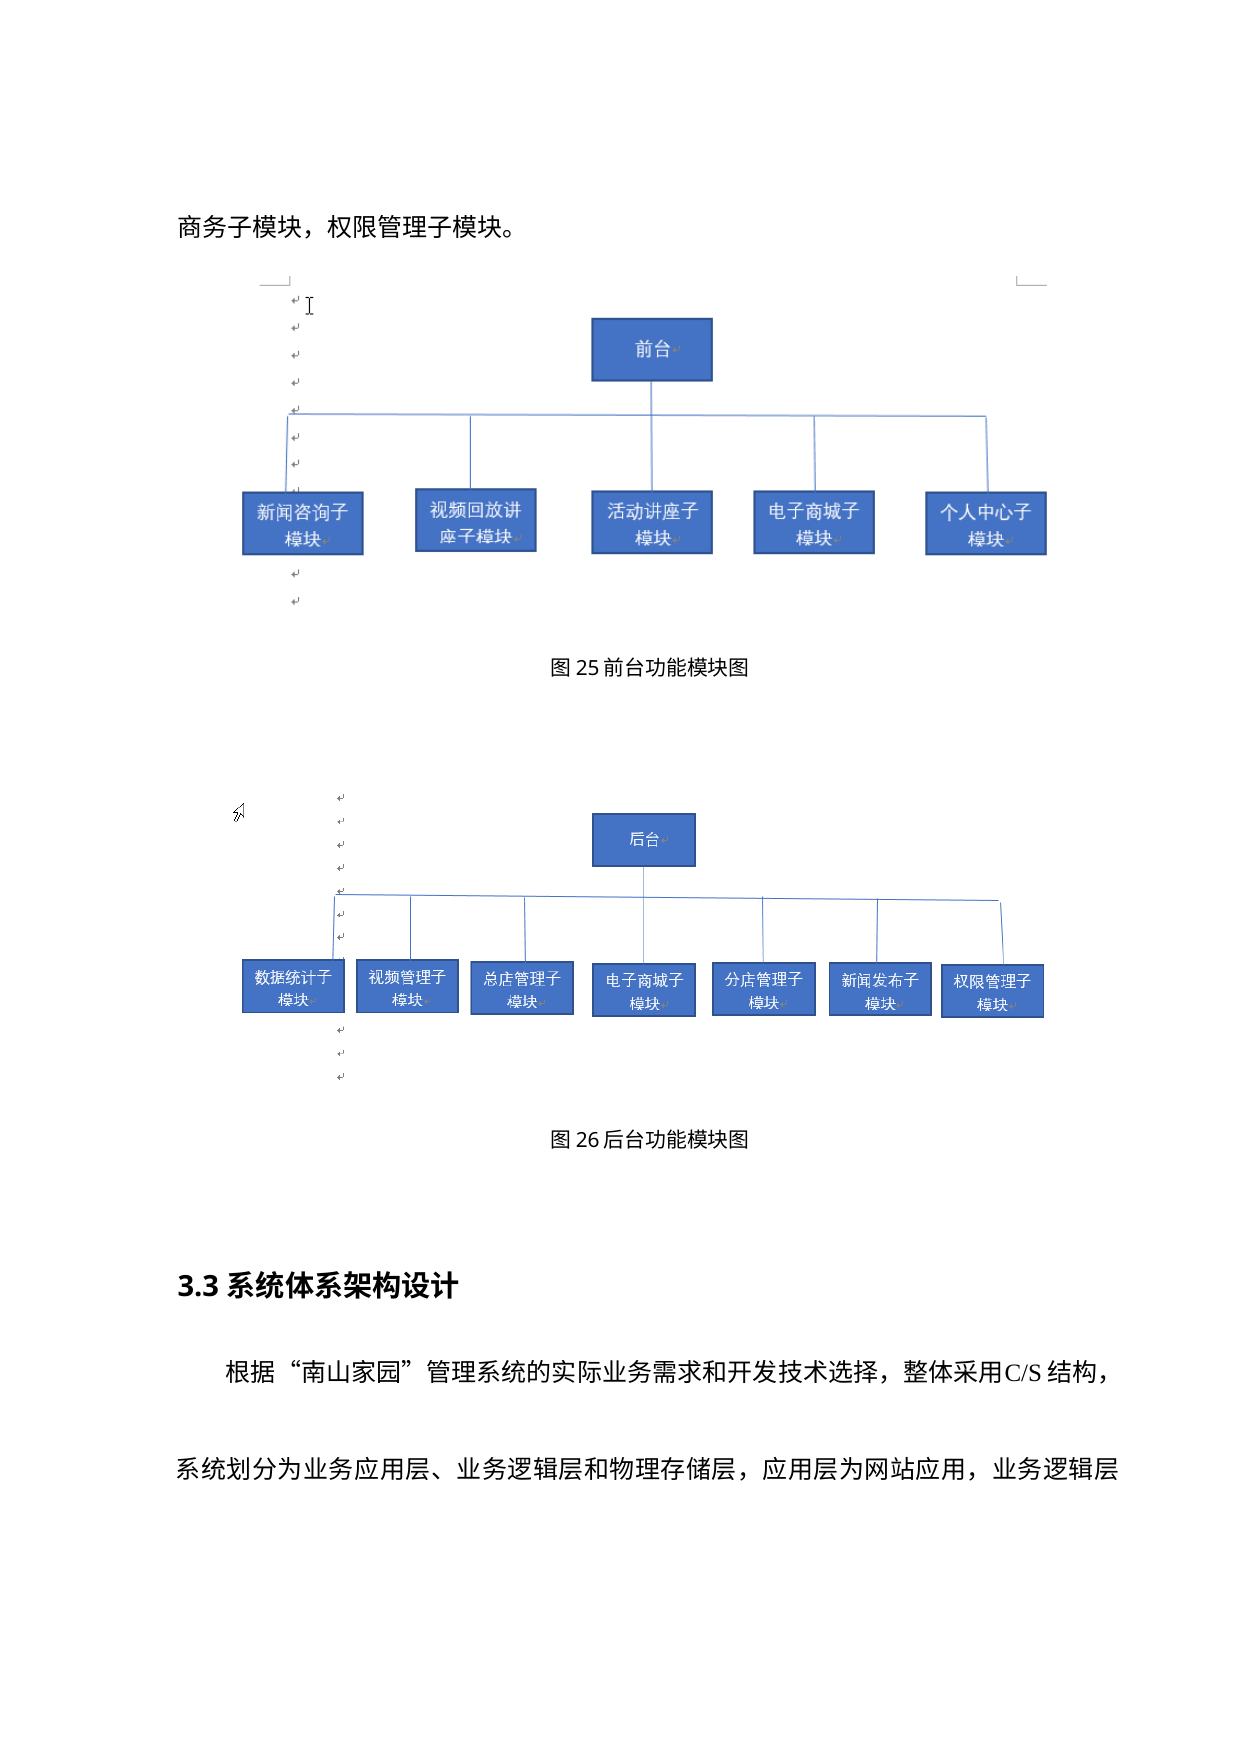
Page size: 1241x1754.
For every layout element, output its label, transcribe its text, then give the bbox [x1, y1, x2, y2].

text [177, 193, 1122, 258]
picture [217, 780, 1083, 1095]
text 图 25前台功能模块图 [177, 651, 1122, 683]
picture [217, 276, 1083, 618]
subtitle 3.3 系统体系架构设计 [177, 1252, 1122, 1317]
text 图 26后台功能模块图 [177, 1122, 1122, 1154]
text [176, 1338, 1122, 1500]
